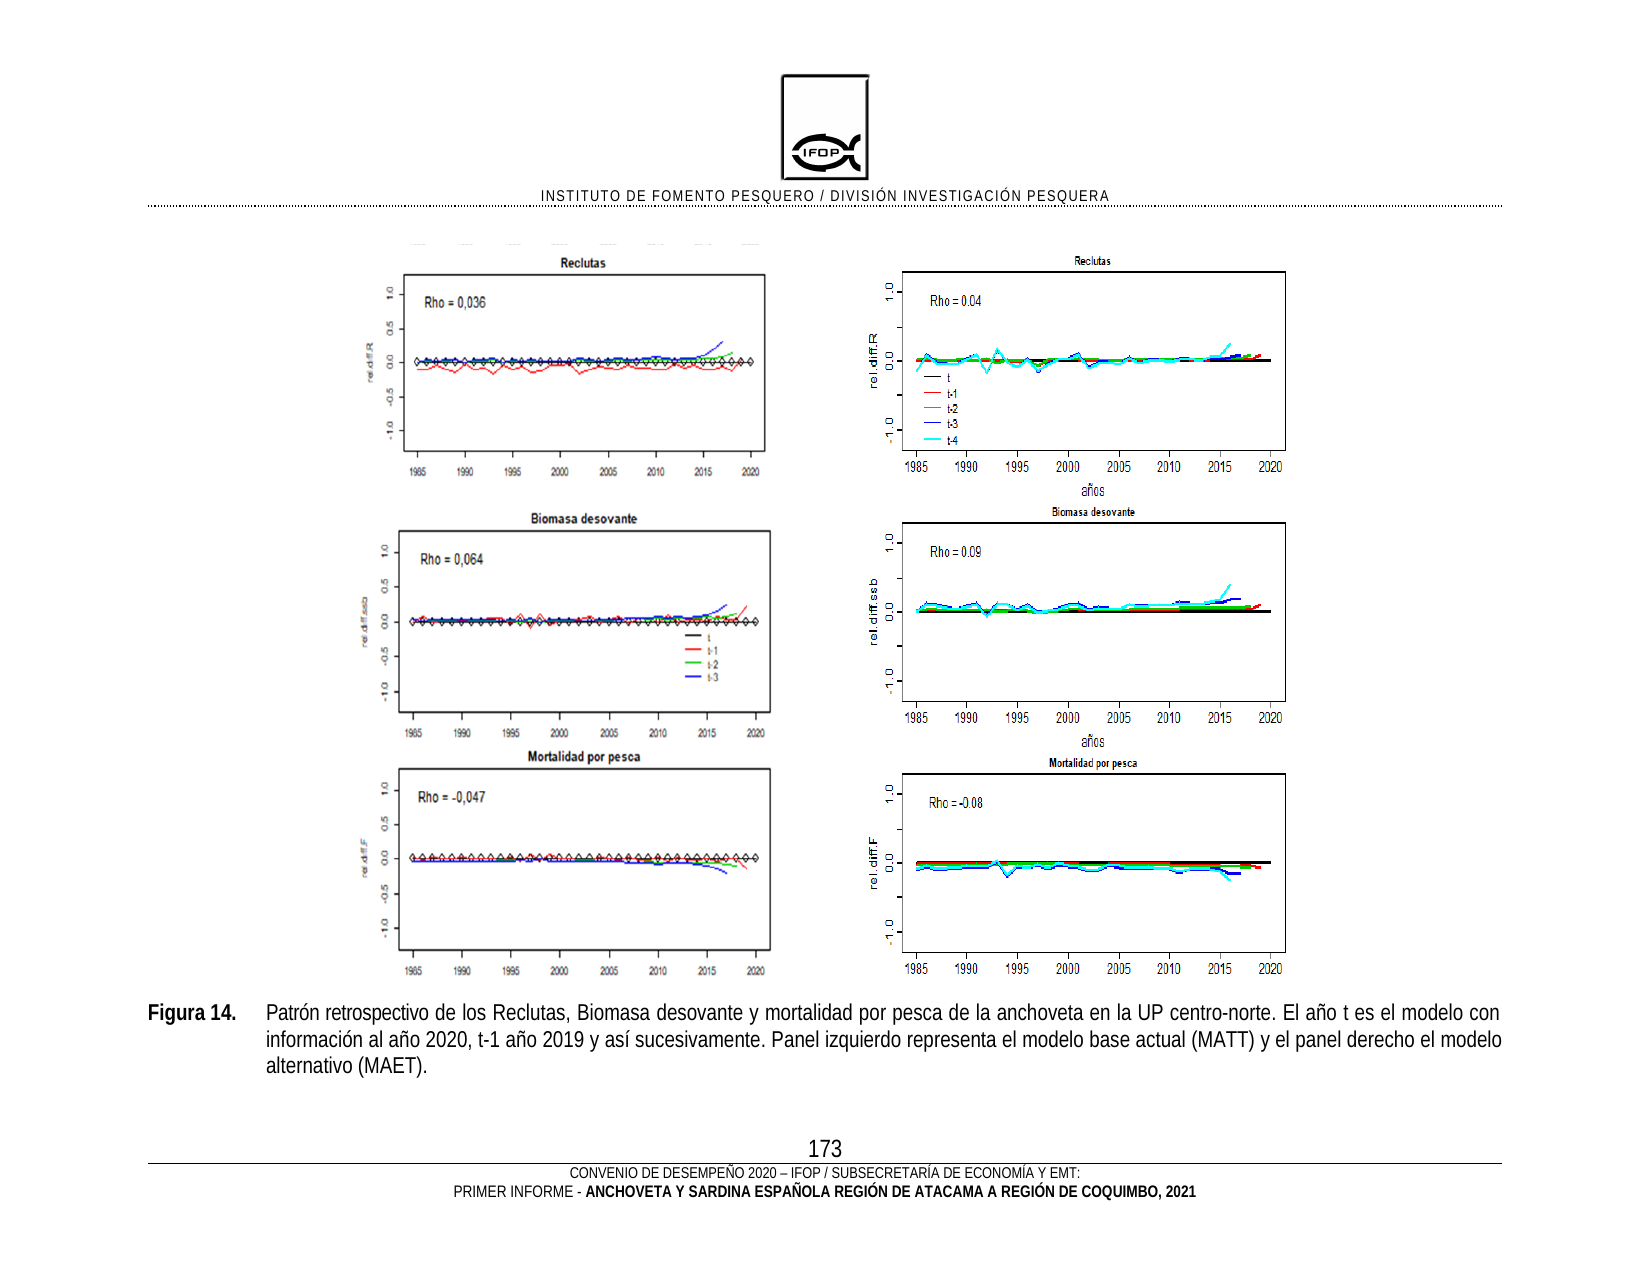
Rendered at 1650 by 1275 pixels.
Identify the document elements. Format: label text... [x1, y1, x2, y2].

picture [779, 73, 871, 185]
text Figura 14. Patrón retrospectivo de los Reclutas, Biomasa desovante y mortalidad por pesca de la anchoveta en la UP centro-norte. El año t es el modelo con información al año 2020, t-1 año 2019 y así sucesivamente. Panel izquierdo representa el modelo base actual (MATT) y el panel derecho el modelo alternativo (MAET). [148, 999, 1502, 1078]
picture [869, 248, 1293, 981]
picture [357, 503, 791, 981]
picture [363, 244, 785, 478]
